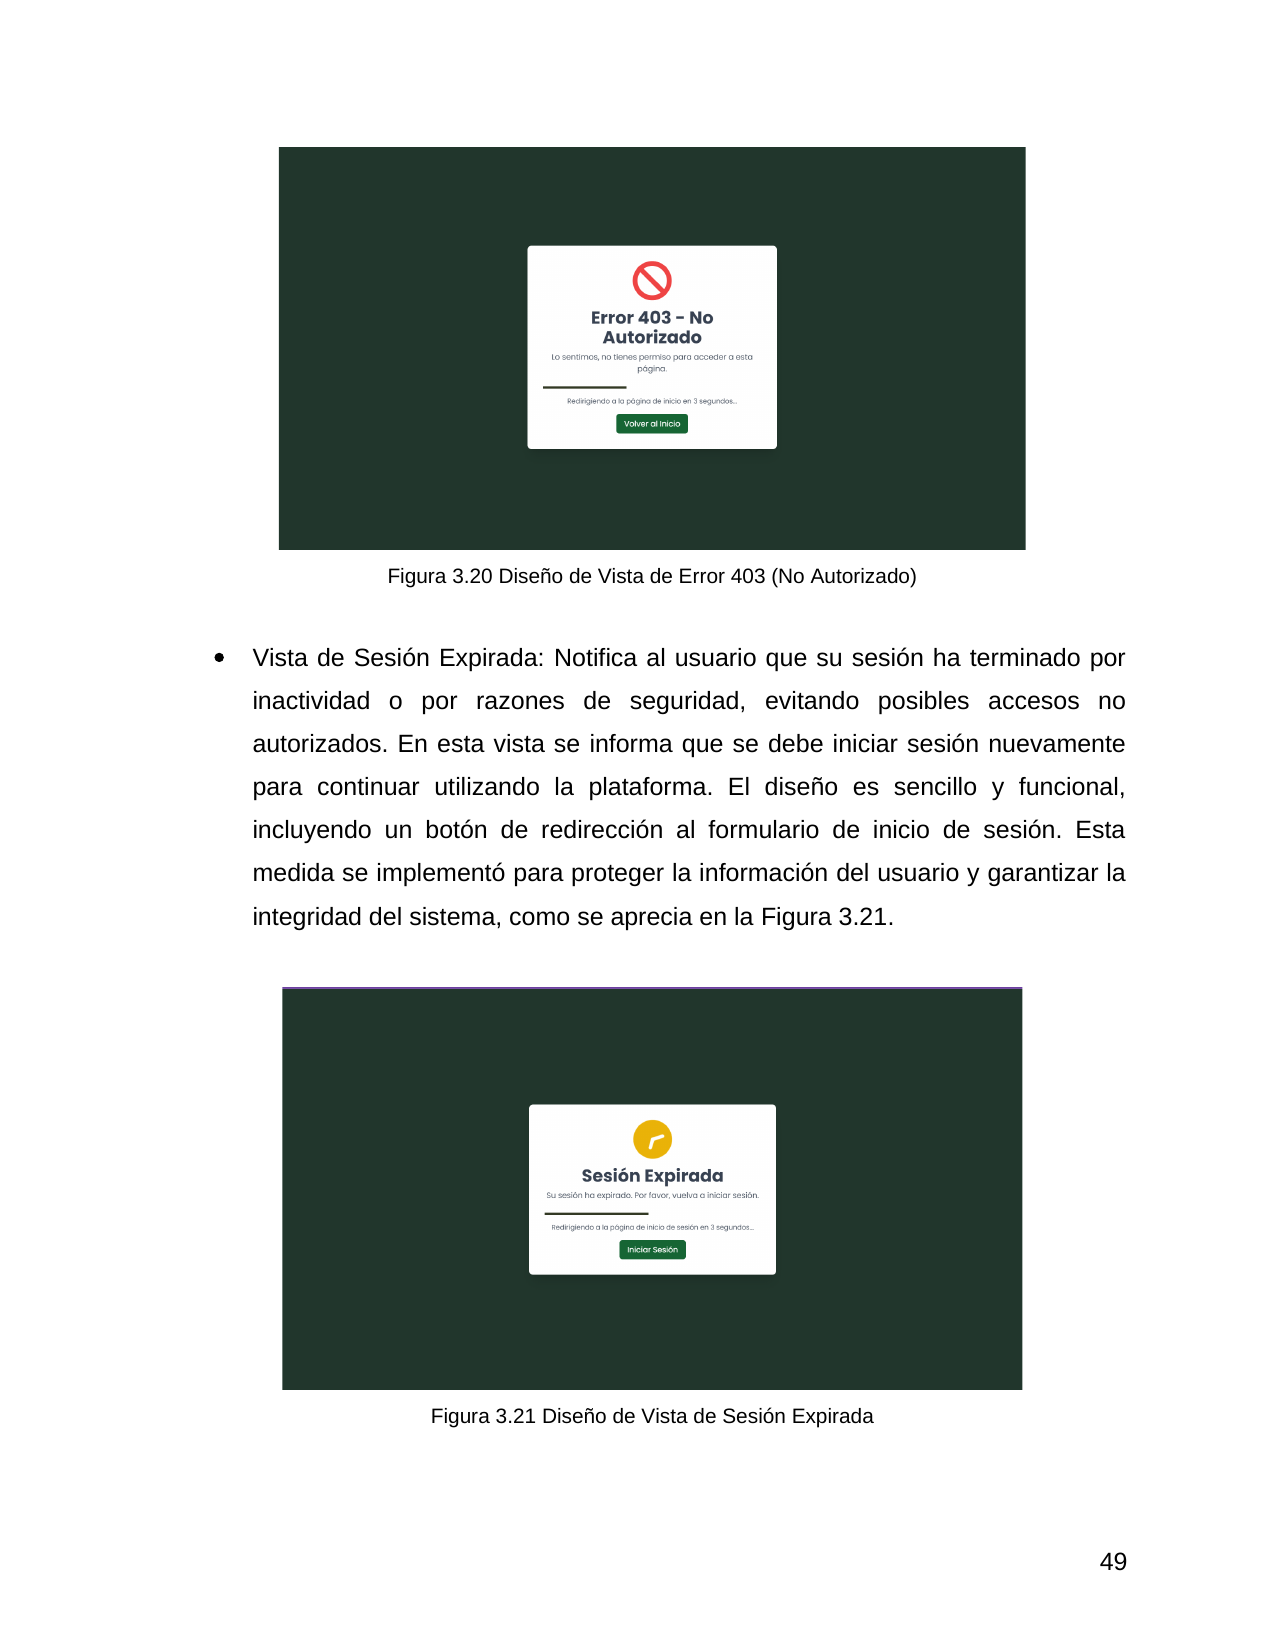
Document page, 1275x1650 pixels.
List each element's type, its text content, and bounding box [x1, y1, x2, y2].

picture [278, 147, 1026, 550]
picture [282, 987, 1023, 1390]
